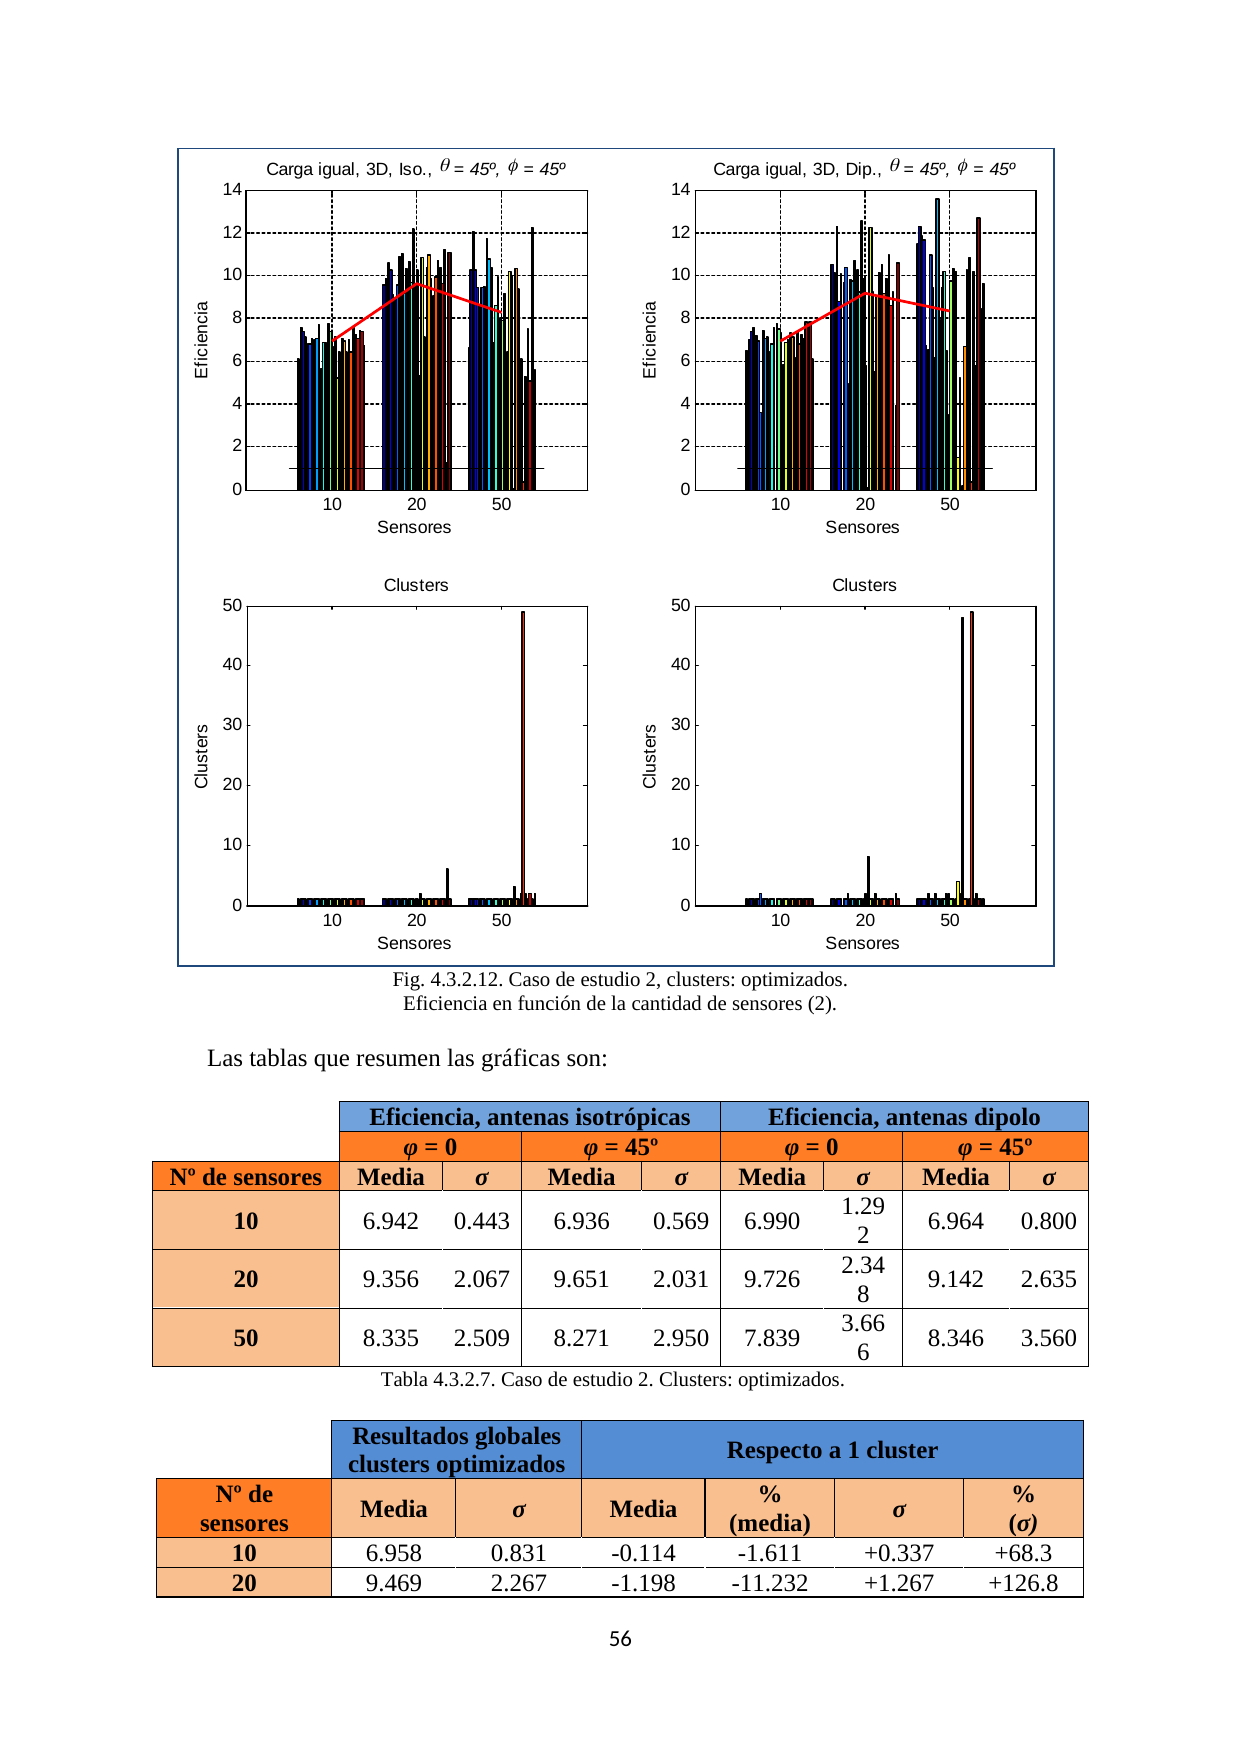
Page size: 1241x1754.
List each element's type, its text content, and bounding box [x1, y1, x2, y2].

table_cell Media [903, 1162, 1009, 1190]
table_cell σ [824, 1162, 902, 1190]
table_cell 9.651 [522, 1250, 641, 1307]
table_cell % (media) [706, 1479, 834, 1537]
table_cell Nº de sensores [153, 1162, 339, 1190]
table_cell σ [835, 1479, 963, 1537]
table_cell 0.831 [456, 1538, 581, 1567]
text Las tablas que resumen las gráficas son: [177, 1043, 1063, 1072]
table_header Respecto a 1 cluster [582, 1421, 1083, 1478]
table_cell 6.942 [340, 1191, 442, 1249]
table_cell 8.271 [522, 1309, 641, 1366]
table_cell -11.232 [706, 1568, 834, 1596]
table_cell 0.569 [642, 1191, 720, 1249]
table_cell 8.346 [903, 1309, 1009, 1366]
table_cell Media [522, 1162, 641, 1190]
table_cell +126.8 [964, 1568, 1083, 1596]
table_cell 20 [157, 1568, 331, 1596]
table_cell -1.198 [582, 1568, 704, 1596]
table_cell 1.292 [824, 1191, 902, 1249]
table_cell Media [721, 1162, 823, 1190]
table_cell 8.335 [340, 1309, 442, 1366]
table_header Resultados globales clusters optimizados [332, 1421, 581, 1478]
table_header Eficiencia, antenas dipolo [721, 1102, 1088, 1131]
table_cell φ = 45º [903, 1132, 1088, 1161]
table_cell +0.337 [835, 1538, 963, 1567]
table_header Eficiencia, antenas isotrópicas [340, 1102, 720, 1131]
table_cell -0.114 [582, 1538, 704, 1567]
table_cell σ [443, 1162, 521, 1190]
table_cell +68.3 [964, 1538, 1083, 1567]
text Fig. 4.3.2.12. Caso de estudio 2, clusters: optimizados. [177, 967, 1063, 991]
table_cell 6.964 [903, 1191, 1009, 1249]
table_cell Media [340, 1162, 442, 1190]
table_cell 6.990 [721, 1191, 823, 1249]
table_cell 9.469 [332, 1568, 455, 1596]
table_cell σ [1010, 1162, 1088, 1190]
table_cell 2.509 [443, 1309, 521, 1366]
table_cell φ = 0 [721, 1132, 902, 1161]
text Tabla 4.3.2.7. Caso de estudio 2. Clusters: optimizados. [0, 1367, 1226, 1391]
table_cell σ [456, 1479, 581, 1537]
table_cell φ = 45º [522, 1132, 720, 1161]
table_cell 10 [157, 1538, 331, 1567]
table_cell 2.950 [642, 1309, 720, 1366]
table_cell 2.067 [443, 1250, 521, 1307]
table_cell Nº de sensores [157, 1479, 331, 1537]
table_cell 10 [153, 1191, 339, 1249]
table_cell φ = 0 [340, 1132, 521, 1161]
table_cell 0.443 [443, 1191, 521, 1249]
table_cell 6.936 [522, 1191, 641, 1249]
table_cell 0.800 [1010, 1191, 1088, 1249]
table_cell % (σ) [964, 1479, 1083, 1537]
table_cell 2.267 [456, 1568, 581, 1596]
table_cell Media [582, 1479, 704, 1537]
table_cell 50 [153, 1309, 339, 1366]
table_cell 3.666 [824, 1309, 902, 1366]
table_cell 9.356 [340, 1250, 442, 1307]
text Eficiencia en función de la cantidad de sensores (2). [177, 991, 1063, 1015]
table_cell Media [332, 1479, 455, 1537]
table_cell 2.635 [1010, 1250, 1088, 1307]
table_cell 2.031 [642, 1250, 720, 1307]
table_cell σ [642, 1162, 720, 1190]
table_cell 2.348 [824, 1250, 902, 1307]
table_cell -1.611 [706, 1538, 834, 1567]
table_cell 9.726 [721, 1250, 823, 1307]
table_cell 20 [153, 1250, 339, 1307]
table_cell 9.142 [903, 1250, 1009, 1307]
table_cell 3.560 [1010, 1309, 1088, 1366]
table_cell 6.958 [332, 1538, 455, 1567]
table_cell 7.839 [721, 1309, 823, 1366]
table_cell +1.267 [835, 1568, 963, 1596]
